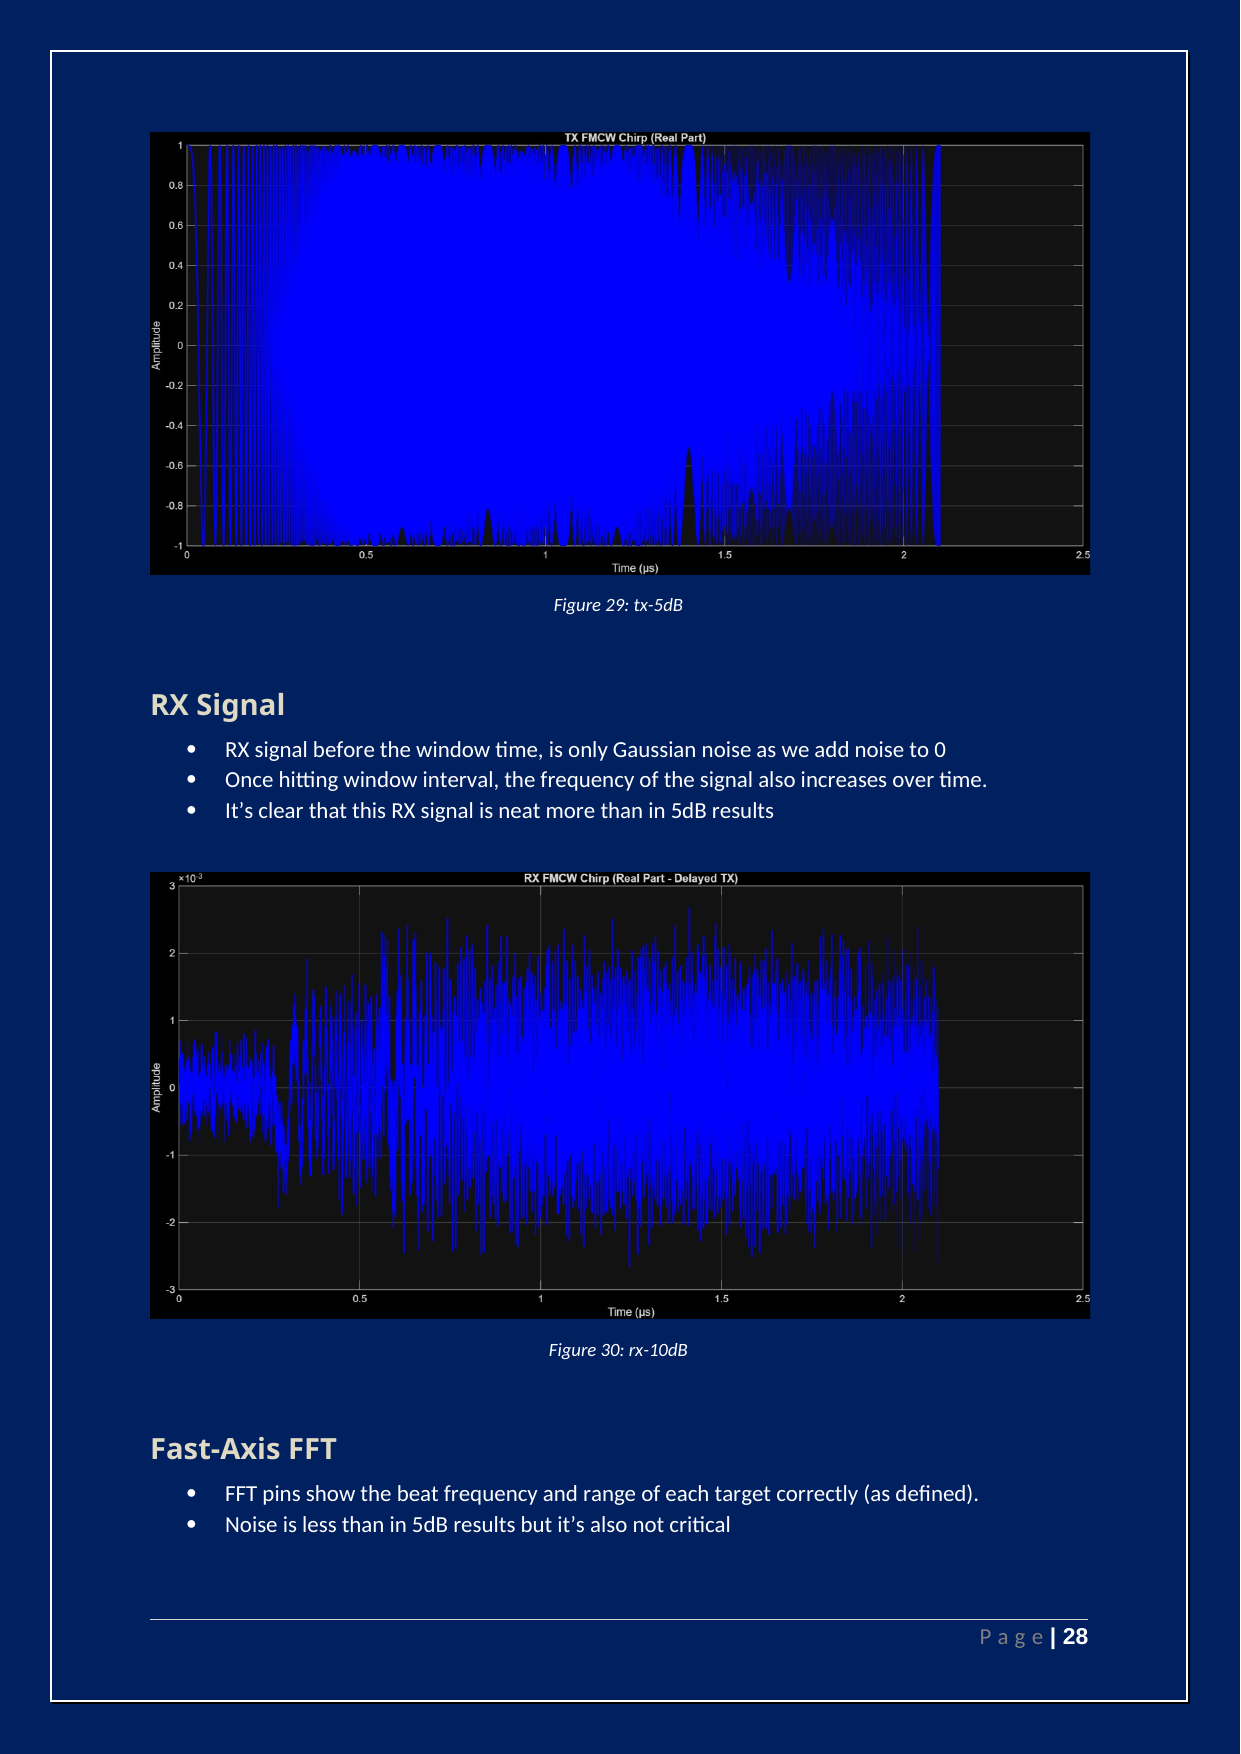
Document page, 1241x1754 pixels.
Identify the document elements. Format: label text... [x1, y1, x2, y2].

list It’s clear that this RX signal is neat more than in 5dB results [187, 796, 1088, 824]
list Once hitting window interval, the frequency of the signal also increases over time. [187, 766, 1088, 794]
subtitle RX Signal [150, 684, 1088, 724]
list RX signal before the window time, is only Gaussian noise as we add noise to 0 [187, 735, 1088, 763]
list FFT pins show the beat frequency and range of each target correctly (as defined). [187, 1479, 1088, 1508]
text Figure 29: tx-5dB [150, 594, 1088, 617]
picture [150, 132, 1091, 575]
list Noise is less than in 5dB results but it’s also not critical [187, 1510, 1088, 1538]
subtitle Fast-Axis FFT [150, 1428, 1088, 1468]
picture [150, 872, 1091, 1319]
text Figure 30: rx-10dB [150, 1338, 1088, 1361]
